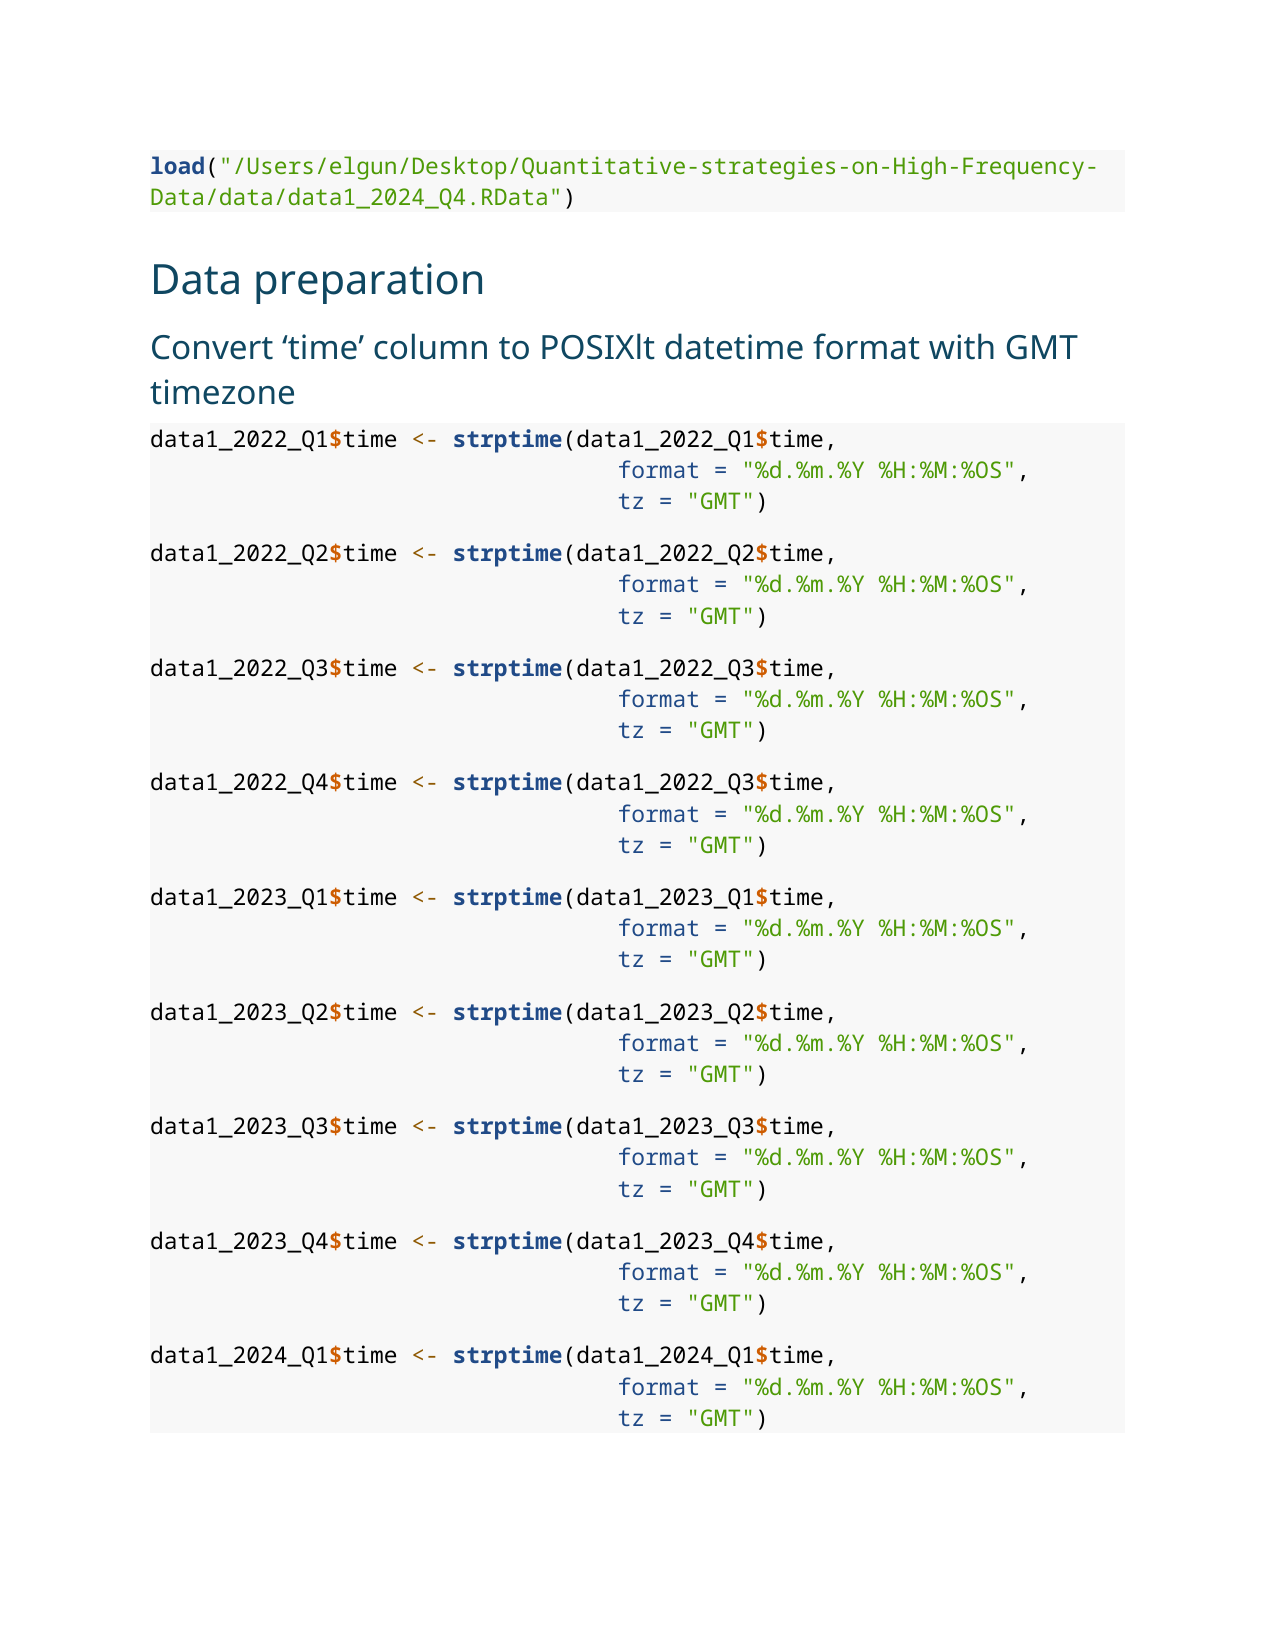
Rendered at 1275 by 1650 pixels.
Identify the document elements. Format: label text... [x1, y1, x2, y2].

text data1_2022_Q2$time <- strptime(data1_2022_Q2$time, format = "%d.%m.%Y %H:%M:%OS", tz = "GMT") [150, 537, 1125, 631]
subtitle Data preparation [150, 250, 1125, 307]
text data1_2022_Q1$time <- strptime(data1_2022_Q1$time, format = "%d.%m.%Y %H:%M:%OS", tz = "GMT") [769, 423, 1125, 516]
text data1_2023_Q3$time <- strptime(data1_2023_Q3$time, format = "%d.%m.%Y %H:%M:%OS", tz = "GMT") [769, 1110, 1125, 1204]
subtitle Convert ‘time’ column to POSIXlt datetime format with GMT timezone [150, 323, 1125, 414]
text data1_2022_Q4$time <- strptime(data1_2022_Q3$time, format = "%d.%m.%Y %H:%M:%OS", tz = "GMT") [769, 766, 1125, 860]
text data1_2022_Q3$time <- strptime(data1_2022_Q3$time, format = "%d.%m.%Y %H:%M:%OS", tz = "GMT") [769, 652, 1125, 746]
text data1_2023_Q2$time <- strptime(data1_2023_Q2$time, format = "%d.%m.%Y %H:%M:%OS", tz = "GMT") [769, 996, 1125, 1089]
text data1_2024_Q1$time <- strptime(data1_2024_Q1$time, format = "%d.%m.%Y %H:%M:%OS", tz = "GMT") [769, 1339, 1125, 1433]
text data1_2023_Q1$time <- strptime(data1_2023_Q1$time, format = "%d.%m.%Y %H:%M:%OS", tz = "GMT") [150, 881, 1125, 975]
text data1_2023_Q4$time <- strptime(data1_2023_Q4$time, format = "%d.%m.%Y %H:%M:%OS", tz = "GMT") [769, 1225, 1125, 1318]
